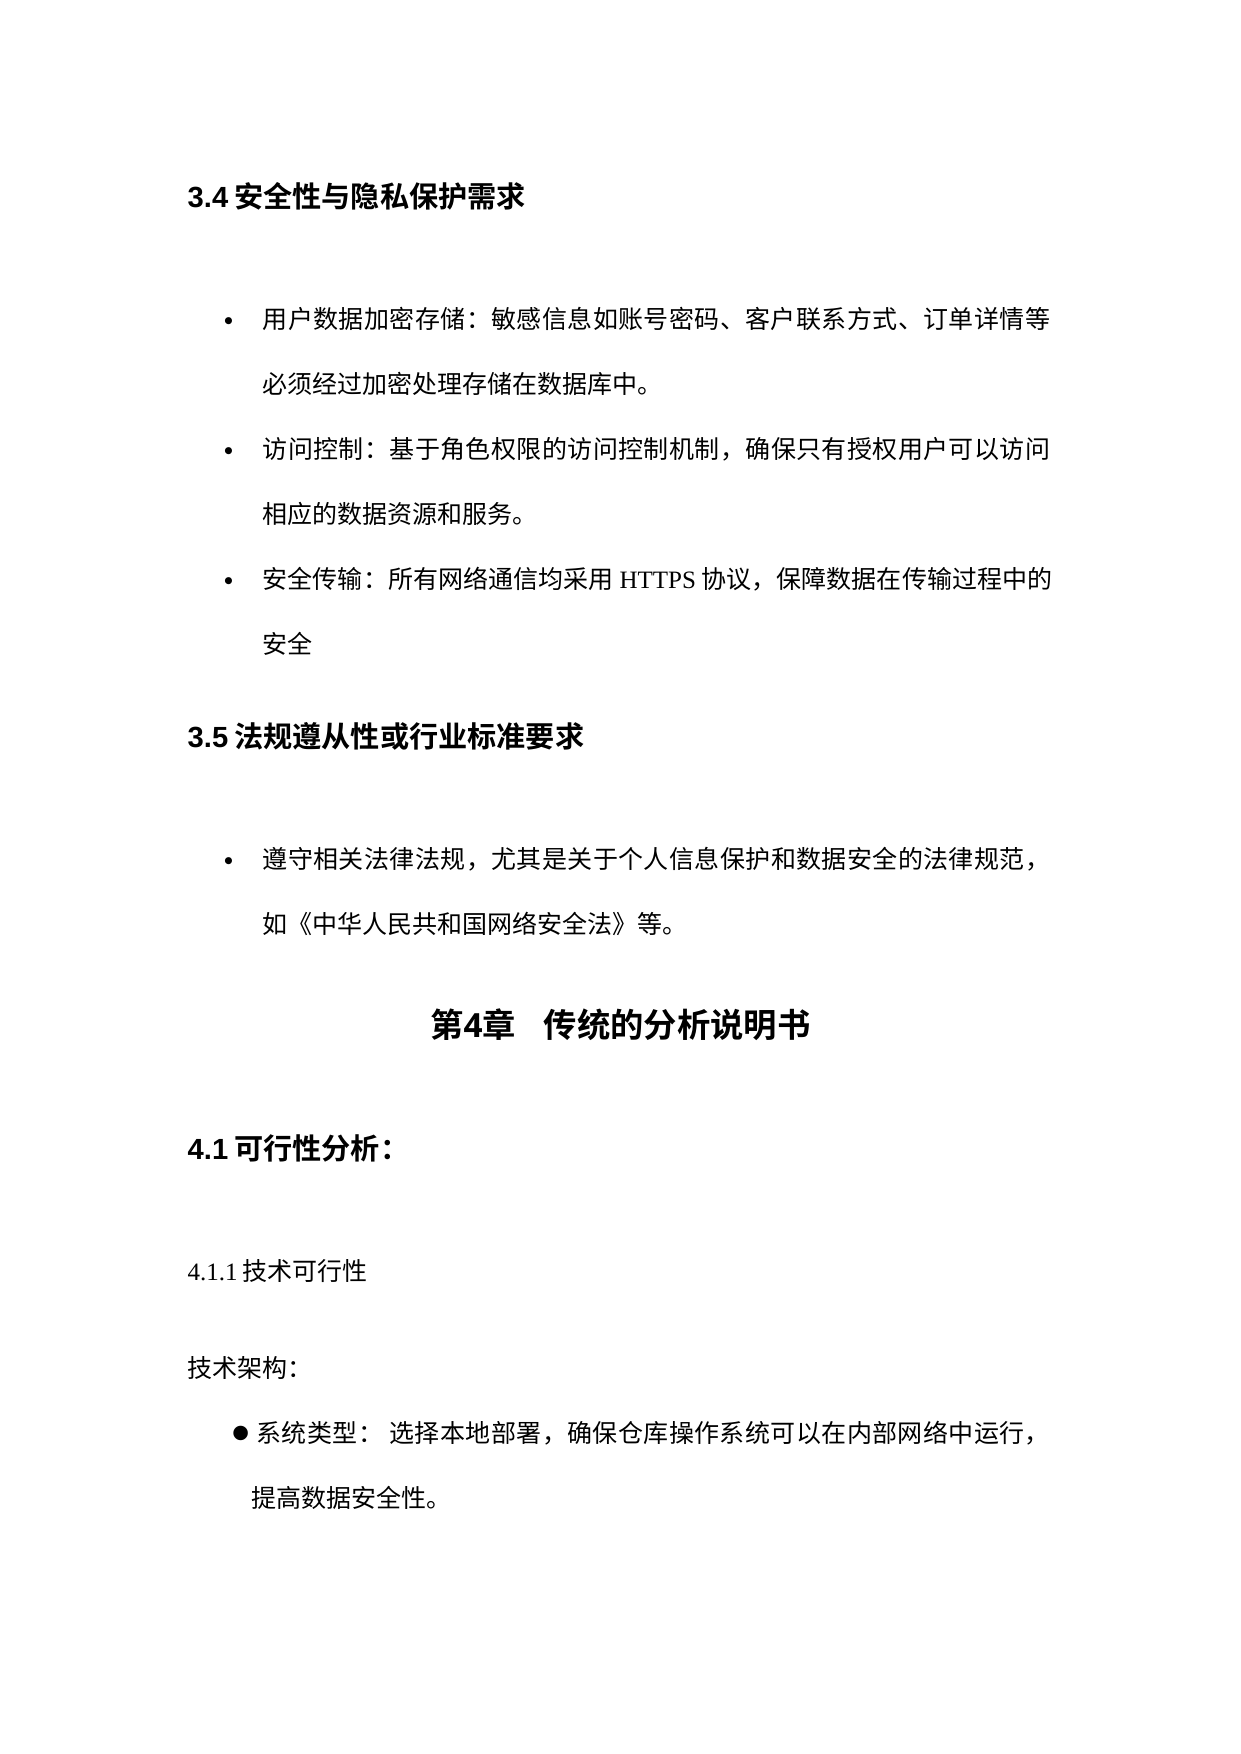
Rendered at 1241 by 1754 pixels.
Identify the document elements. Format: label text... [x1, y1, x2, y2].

subtitle 3.4安全性与隐私保护需求 [187, 162, 1053, 227]
text 4.1.1技术可行性 [187, 1237, 1053, 1302]
list 系统类型： 选择本地部署，确保仓库操作系统可以在内部网络中运行，提高数据安全性。 [231, 1399, 1053, 1529]
list 用户数据加密存储：敏感信息如账号密码、客户联系方式、订单详情等必须经过加密处理存储在数据库中。 [225, 285, 1053, 415]
subtitle 传统的分析说明书 [187, 990, 1053, 1055]
list 安全传输：所有网络通信均采用HTTPS协议，保障数据在传输过程中的安全 [225, 545, 1053, 675]
list 遵守相关法律法规，尤其是关于个人信息保护和数据安全的法律规范，如《中华人民共和国网络安全法》等。 [225, 825, 1053, 955]
subtitle 4.1可行性分析： [187, 1114, 1053, 1179]
subtitle 3.5法规遵从性或行业标准要求 [187, 702, 1053, 767]
text 技术架构： [187, 1334, 1053, 1399]
list 访问控制：基于角色权限的访问控制机制，确保只有授权用户可以访问相应的数据资源和服务。 [225, 415, 1053, 545]
